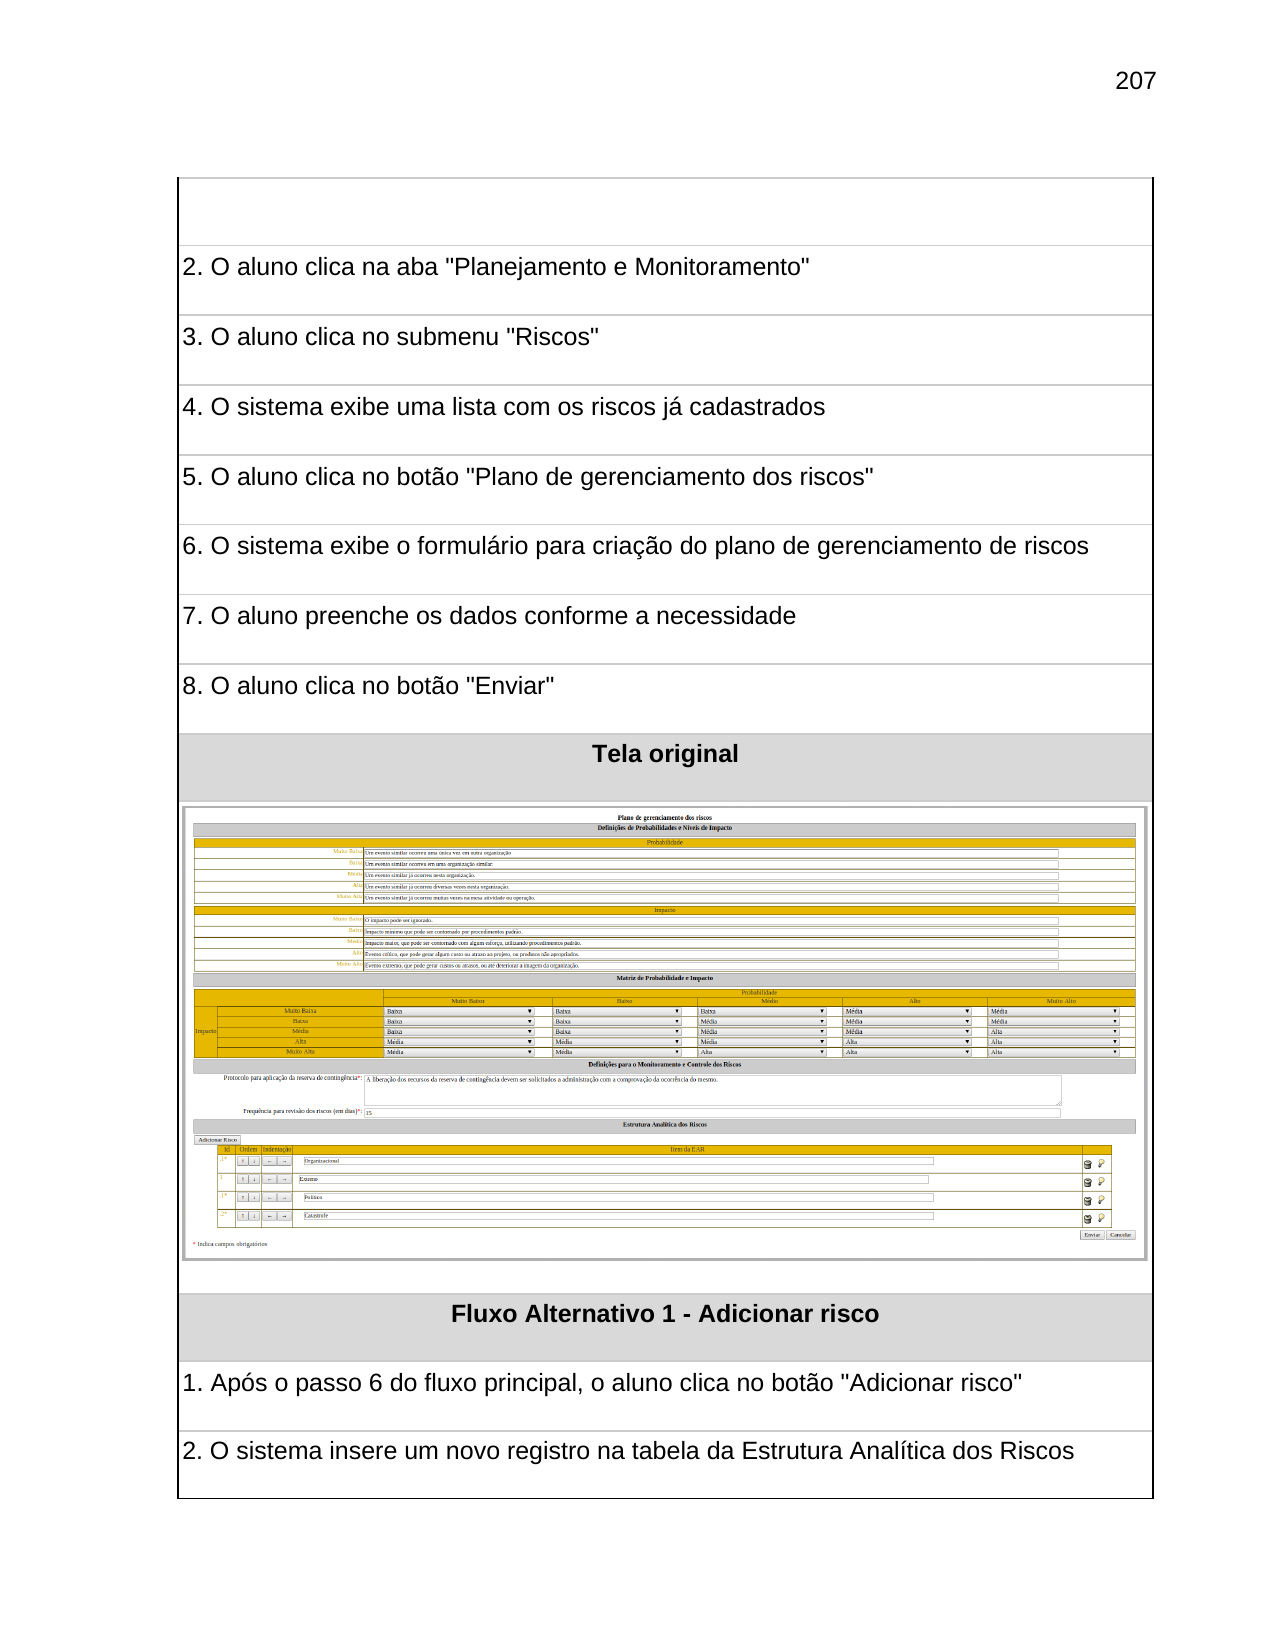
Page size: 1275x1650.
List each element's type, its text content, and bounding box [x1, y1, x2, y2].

picture [182, 806, 1148, 1261]
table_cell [179, 179, 1152, 244]
table_cell [179, 802, 1152, 1293]
table_cell 5. O aluno clica no botão "Plano de gerenciamento dos riscos" [179, 456, 1152, 524]
table_cell 2. O aluno clica na aba "Planejamento e Monitoramento" [179, 246, 1152, 314]
table_cell 3. O aluno clica no submenu "Riscos" [179, 316, 1152, 384]
table_cell 8. O aluno clica no botão "Enviar" [179, 665, 1152, 733]
table_cell 2. O sistema insere um novo registro na tabela da Estrutura Analítica dos Riscos [179, 1432, 1152, 1497]
table_cell 7. O aluno preenche os dados conforme a necessidade [179, 595, 1152, 663]
table_cell 4. O sistema exibe uma lista com os riscos já cadastrados [179, 386, 1152, 454]
table_cell Fluxo Alternativo 1 - Adicionar risco [179, 1295, 1152, 1360]
table_cell 6. O sistema exibe o formulário para criação do plano de gerenciamento de riscos [179, 525, 1152, 593]
table_cell 1. Após o passo 6 do fluxo principal, o aluno clica no botão "Adicionar risco" [179, 1362, 1152, 1430]
table_cell Tela original [179, 735, 1152, 800]
